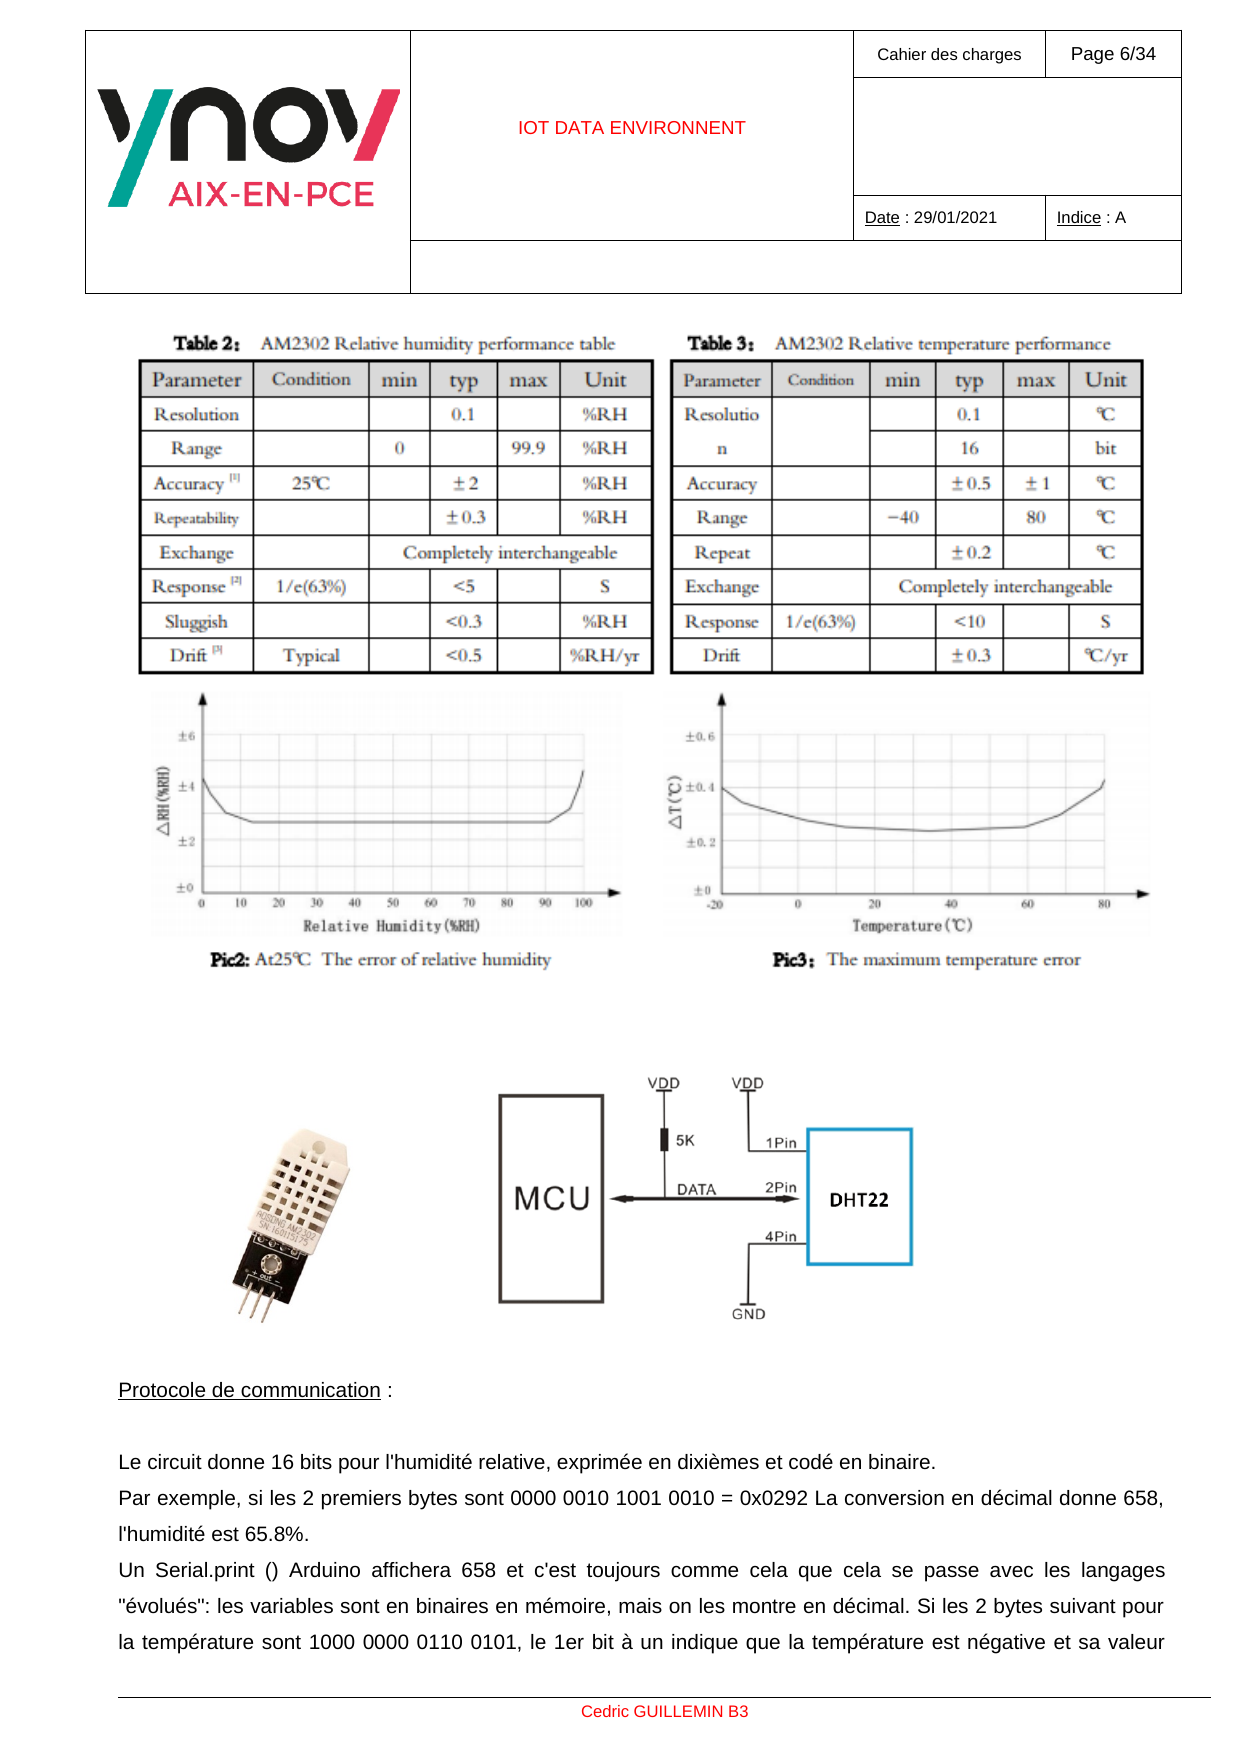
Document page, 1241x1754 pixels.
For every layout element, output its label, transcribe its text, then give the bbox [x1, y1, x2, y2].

text Protocole de communication : [118, 1378, 1167, 1402]
picture [118, 329, 1197, 988]
picture [97, 87, 400, 207]
text Par exemple, si les 2 premiers bytes sont 0000 0010 1001 0010 = 0x0292 La conversion en décimal donne 658, l'humidité est 65.8%. [118, 1486, 1167, 1546]
text Le circuit donne 16 bits pour l'humidité relative, exprimée en dixièmes et codé en binaire. [118, 1450, 1167, 1474]
picture [158, 1117, 413, 1331]
picture [470, 1052, 960, 1331]
